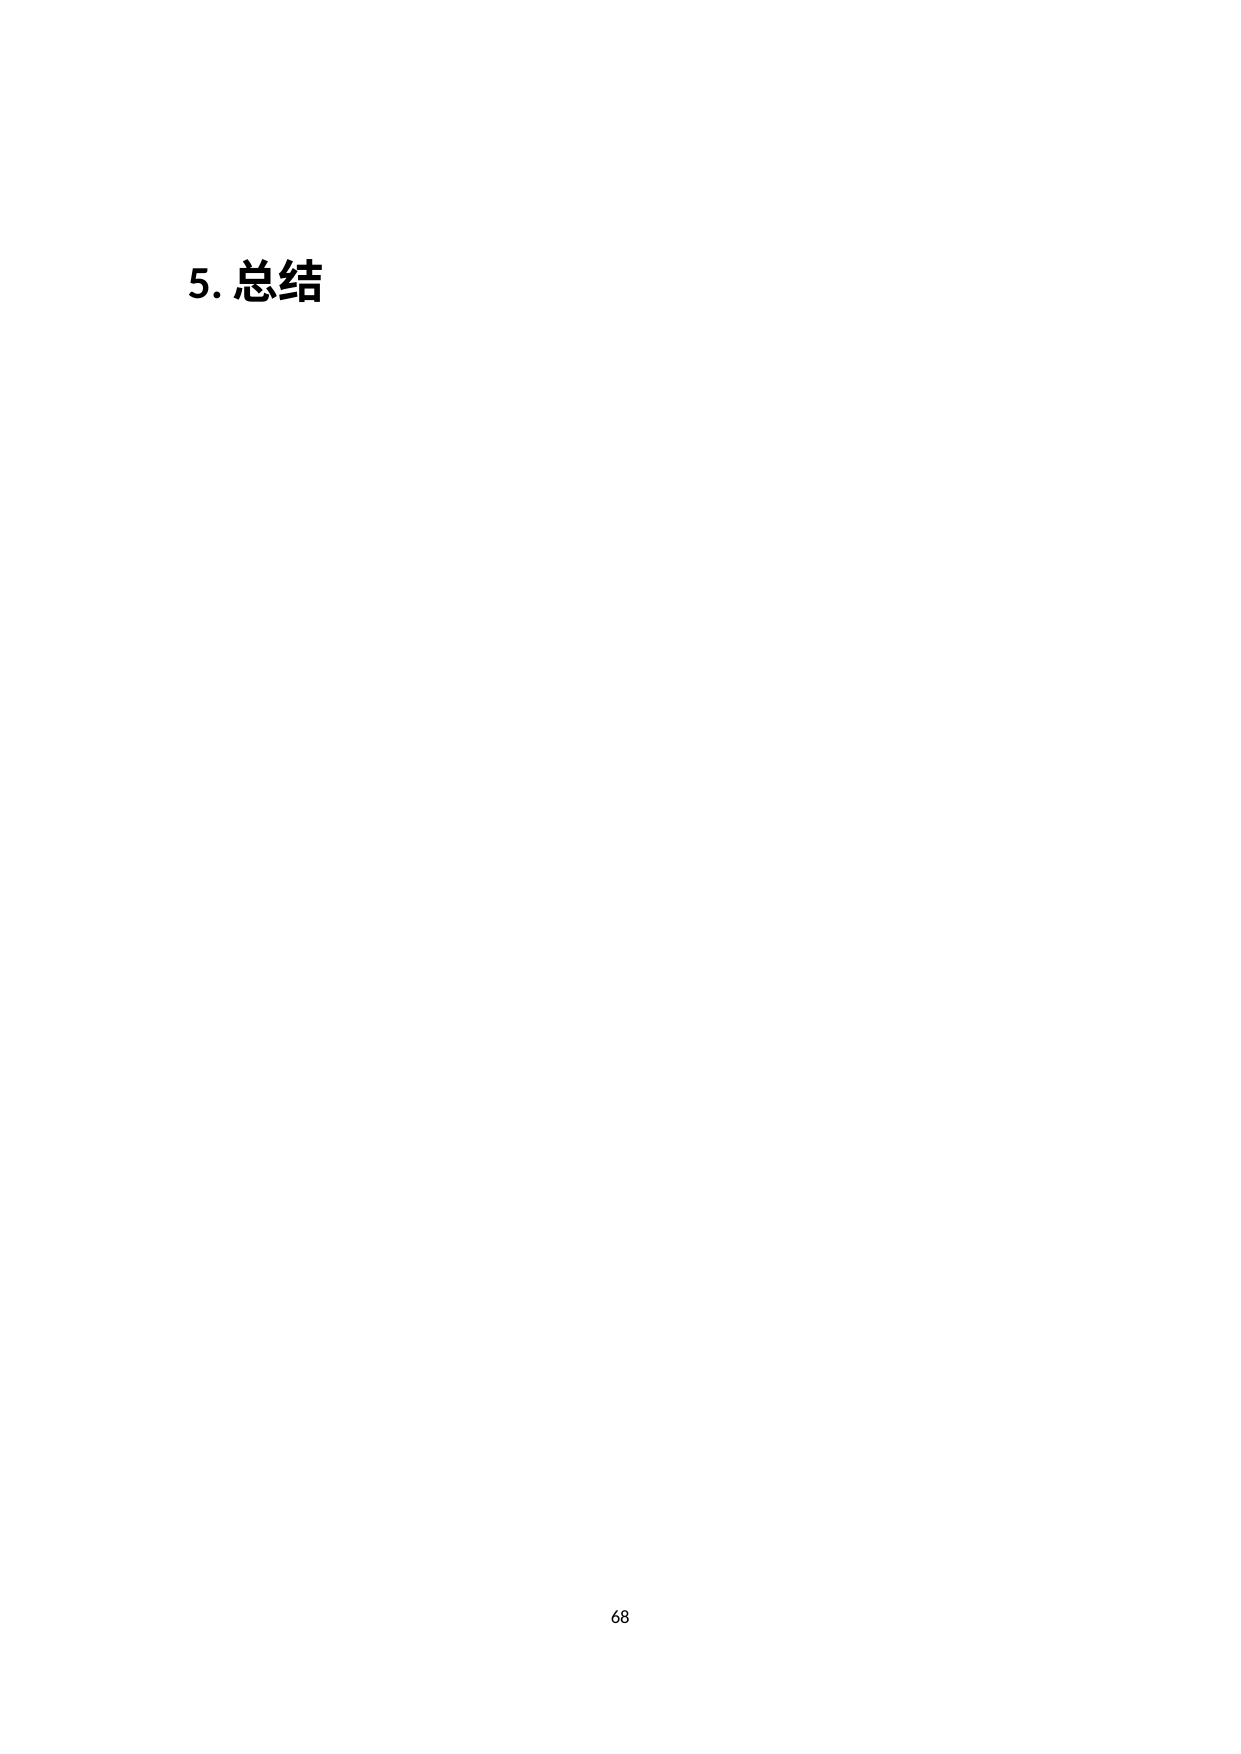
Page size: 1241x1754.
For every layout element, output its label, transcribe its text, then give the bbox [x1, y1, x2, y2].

subtitle 总结 [187, 230, 1053, 327]
